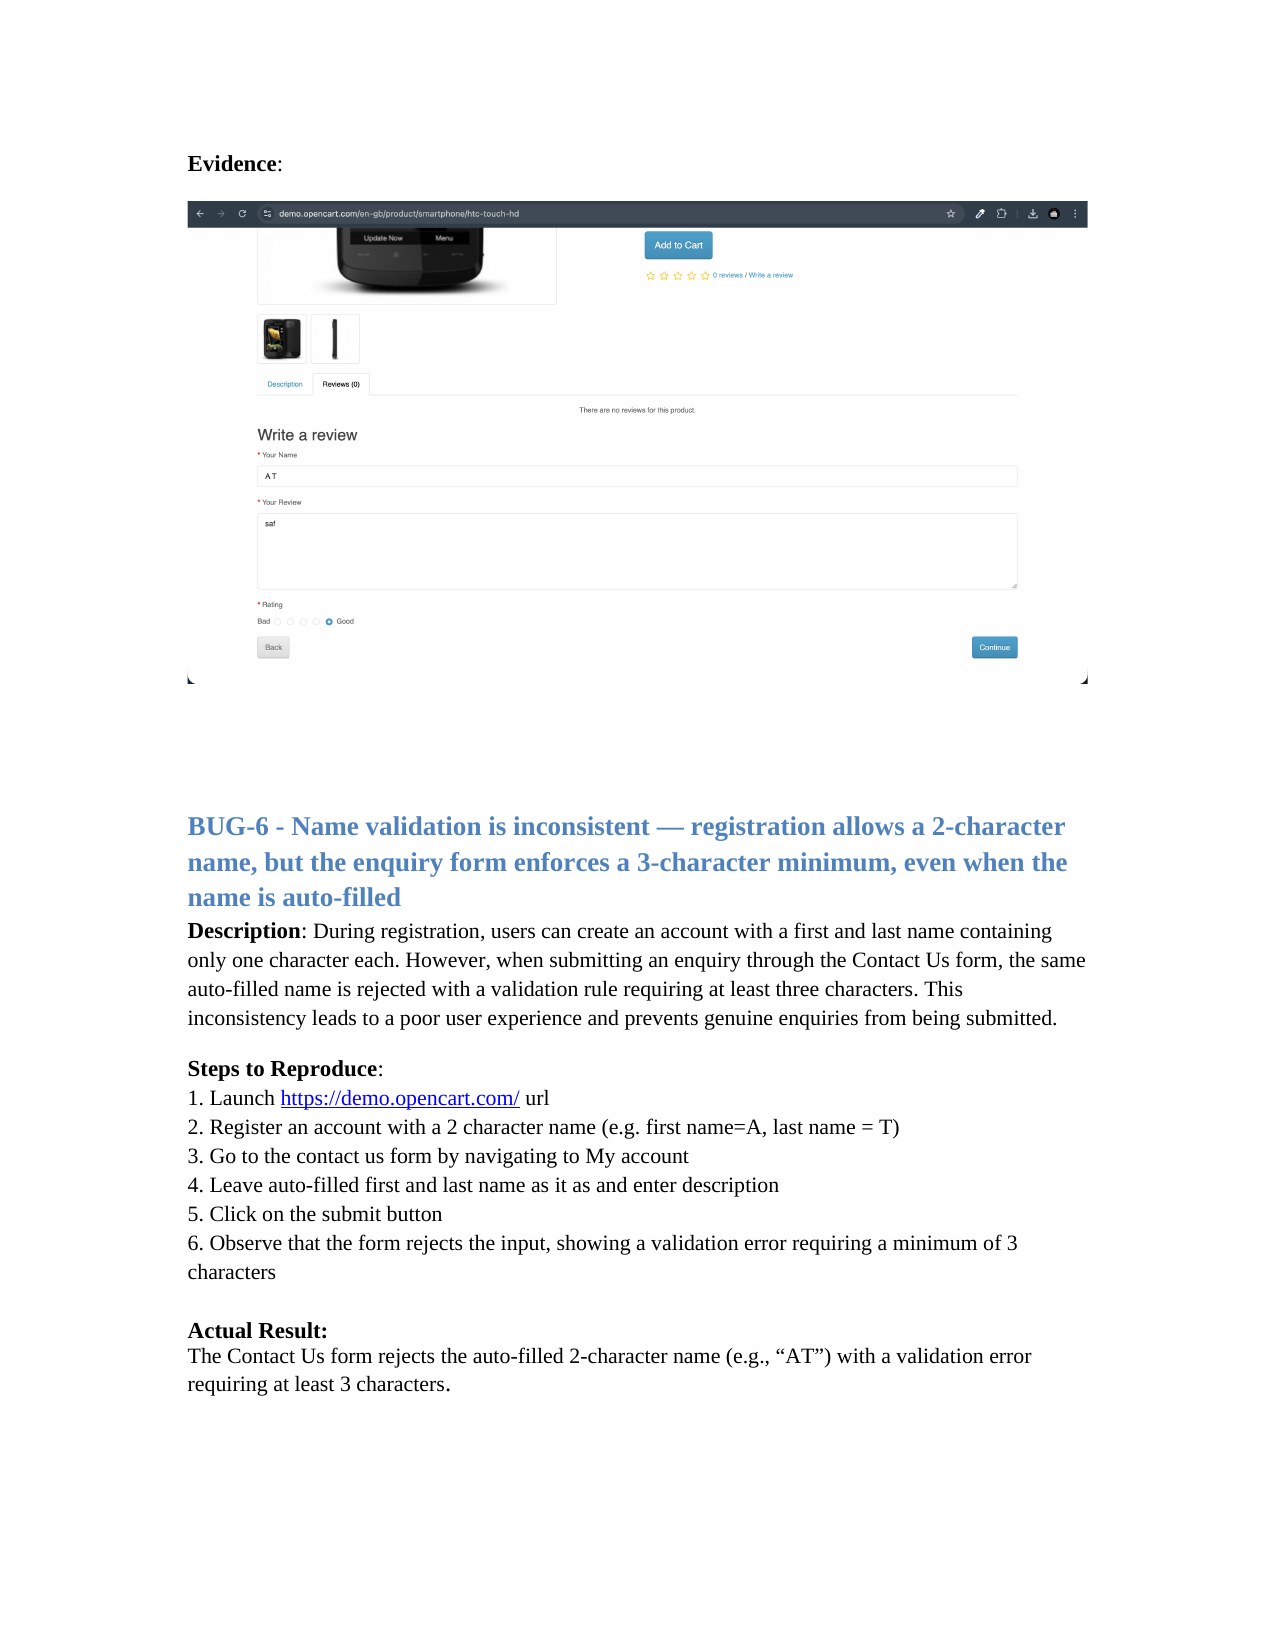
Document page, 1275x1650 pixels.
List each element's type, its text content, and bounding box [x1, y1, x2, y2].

subtitle BUG-6 - Name validation is inconsistent — registration allows a 2-character name, but the enquiry form enforces a 3-character minimum, even when the name is auto-filled [187, 810, 1087, 913]
text Actual Result: The Contact Us form rejects the auto-filled 2-character name (e.g., “AT”) with a validation error requiring at least 3 characters. [187, 1317, 1087, 1397]
text Description: During registration, users can create an account with a first and last name containing only one character each. However, when submitting an enquiry through the Contact Us form, the same auto-filled name is rejected with a validation rule requiring at least three characters. This inconsistency leads to a poor user experience and prevents genuine enquiries from being submitted. [187, 917, 1087, 1030]
picture [187, 201, 1088, 684]
text Steps to Reproduce: 1. Launch https://demo.opencart.com/ url 2. Register an account with a 2 character name (e.g. first name=A, last name = T) 3. Go to the contact us form by navigating to My account 4. Leave auto-filled first and last name as it as and enter description 5. Click on the submit button 6. Observe that the form rejects the input, showing a validation error requiring a minimum of 3 characters [187, 1055, 1087, 1284]
text Evidence: [187, 150, 1087, 176]
